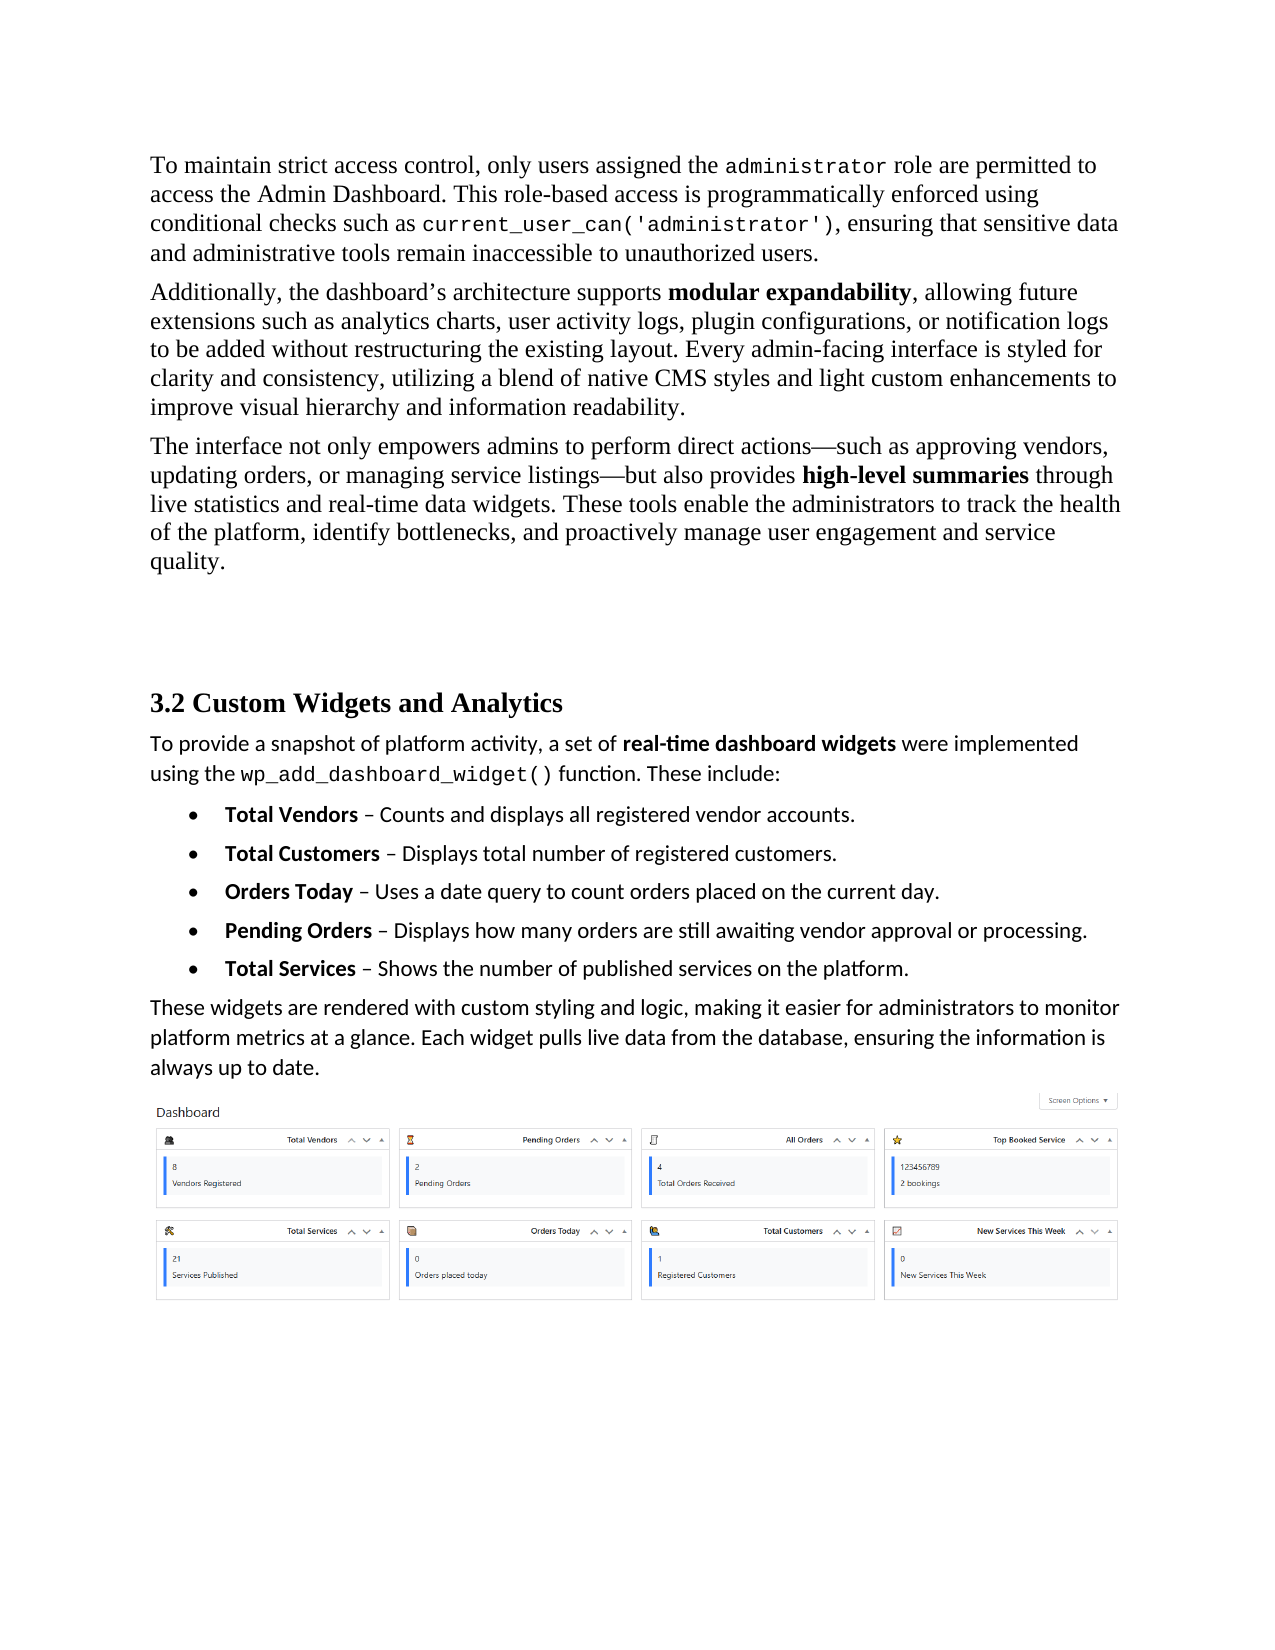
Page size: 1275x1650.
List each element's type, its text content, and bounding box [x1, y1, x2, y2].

list Orders Today – Uses a date query to count orders placed on the current day. [187, 877, 1125, 906]
text To maintain strict access control, only users assigned the administrator role are permitted to access the Admin Dashboard. This role-based access is programmatically enforced using conditional checks such as current_user_can('administrator'), ensuring that sensitive data and administrative tools remain inaccessible to unauthorized users. [150, 150, 1125, 267]
text To provide a snapshot of platform activity, a set of real-time dashboard widgets were implemented using the wp_add_dashboard_widget() function. These include: [150, 729, 1125, 788]
text These widgets are rendered with custom styling and logic, making it easier for administrators to monitor platform metrics at a glance. Each widget pulls live data from the database, ensuring the information is always up to date. [150, 993, 1125, 1081]
text Additionally, the dashboard’s architecture supports modular expandability, allowing future extensions such as analytics charts, user activity logs, plugin configurations, or notification logs to be added without restructuring the existing layout. Every admin-facing interface is styled for clarity and consistency, utilizing a blend of native CMS styles and light custom enhancements to improve visual hierarchy and information readability. [150, 277, 1125, 421]
picture [150, 1093, 1125, 1342]
list Pending Orders – Displays how many orders are still awaiting vendor approval or processing. [187, 916, 1125, 944]
list Total Vendors – Counts and displays all registered vendor accounts. [187, 801, 1125, 829]
list Total Services – Shows the number of published services on the platform. [187, 954, 1125, 982]
list Total Customers – Displays total number of registered customers. [187, 839, 1125, 867]
text The interface not only empowers admins to perform direct actions—such as approving vendors, updating orders, or managing service listings—but also provides high-level summaries through live statistics and real-time data widgets. These tools enable the administrators to track the health of the platform, identify bottlenecks, and proactively manage user engagement and service quality. [150, 431, 1125, 575]
text 3.2 Custom Widgets and Analytics [150, 686, 1125, 719]
